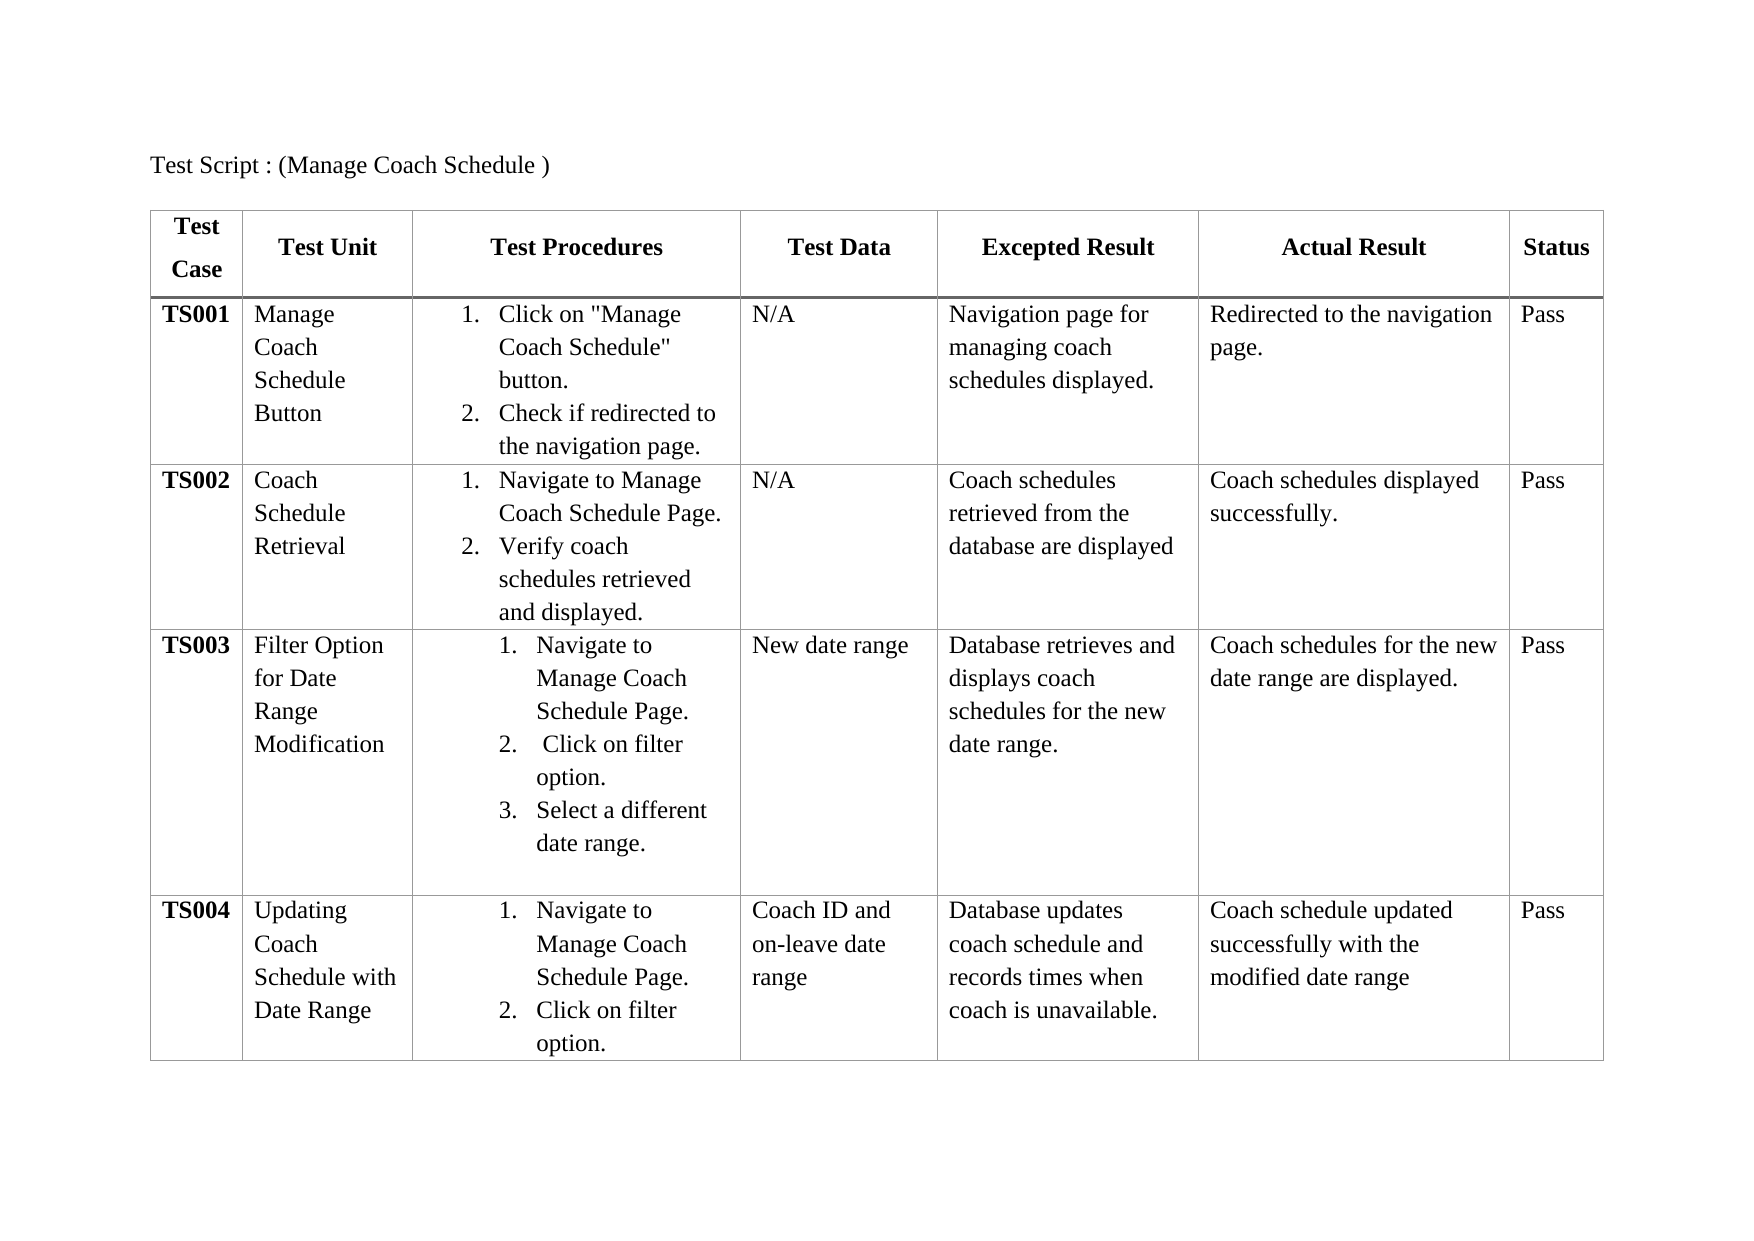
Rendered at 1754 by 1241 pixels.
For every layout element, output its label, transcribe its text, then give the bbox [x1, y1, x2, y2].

table_cell Pass [1510, 630, 1603, 894]
table_cell N/A [741, 299, 937, 464]
table_cell TS001 [151, 299, 242, 464]
table_cell Navigate to Manage Coach Schedule Page. Click on filter option. Select a different date range. [413, 630, 740, 894]
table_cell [413, 896, 740, 1060]
table_cell Manage Coach Schedule Button [243, 299, 412, 464]
table_header Status [1510, 211, 1603, 296]
table_header Test Procedures [413, 211, 740, 296]
table_cell Click on "Manage Coach Schedule" button. Check if redirected to the navigation page. [413, 299, 740, 464]
table_cell Redirected to the navigation page. [1199, 299, 1509, 464]
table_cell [938, 896, 1198, 1060]
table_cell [741, 896, 937, 1060]
table_cell Coach schedules displayed successfully. [1199, 465, 1509, 629]
table_cell Coach schedules for the new date range are displayed. [1199, 630, 1509, 894]
table_cell Navigate to Manage Coach Schedule Page. Verify coach schedules retrieved and displayed. [413, 465, 740, 629]
table_cell Pass [1510, 896, 1603, 1060]
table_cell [243, 896, 412, 1060]
table_cell Navigation page for managing coach schedules displayed. [938, 299, 1198, 464]
table_cell TS002 [151, 465, 242, 629]
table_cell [1199, 896, 1509, 1060]
table_cell Coach schedules retrieved from the database are displayed [938, 465, 1198, 629]
table_cell TS004 [151, 896, 242, 1060]
table_header Excepted Result [938, 211, 1198, 296]
table_cell Coach Schedule Retrieval [243, 465, 412, 629]
table_cell New date range [741, 630, 937, 894]
table_cell Pass [1510, 299, 1603, 464]
table_cell Filter Option for Date Range Modification [243, 630, 412, 894]
table_cell TS003 [151, 630, 242, 894]
table_header Test Unit [243, 211, 412, 296]
table_cell N/A [741, 465, 937, 629]
table_header Test Case [151, 211, 242, 296]
table_cell Database retrieves and displays coach schedules for the new date range. [938, 630, 1198, 894]
text Test Script : (Manage Coach Schedule ) [150, 150, 1604, 179]
table_header Test Data [741, 211, 937, 296]
table_cell Pass [1510, 465, 1603, 629]
table_header Actual Result [1199, 211, 1509, 296]
